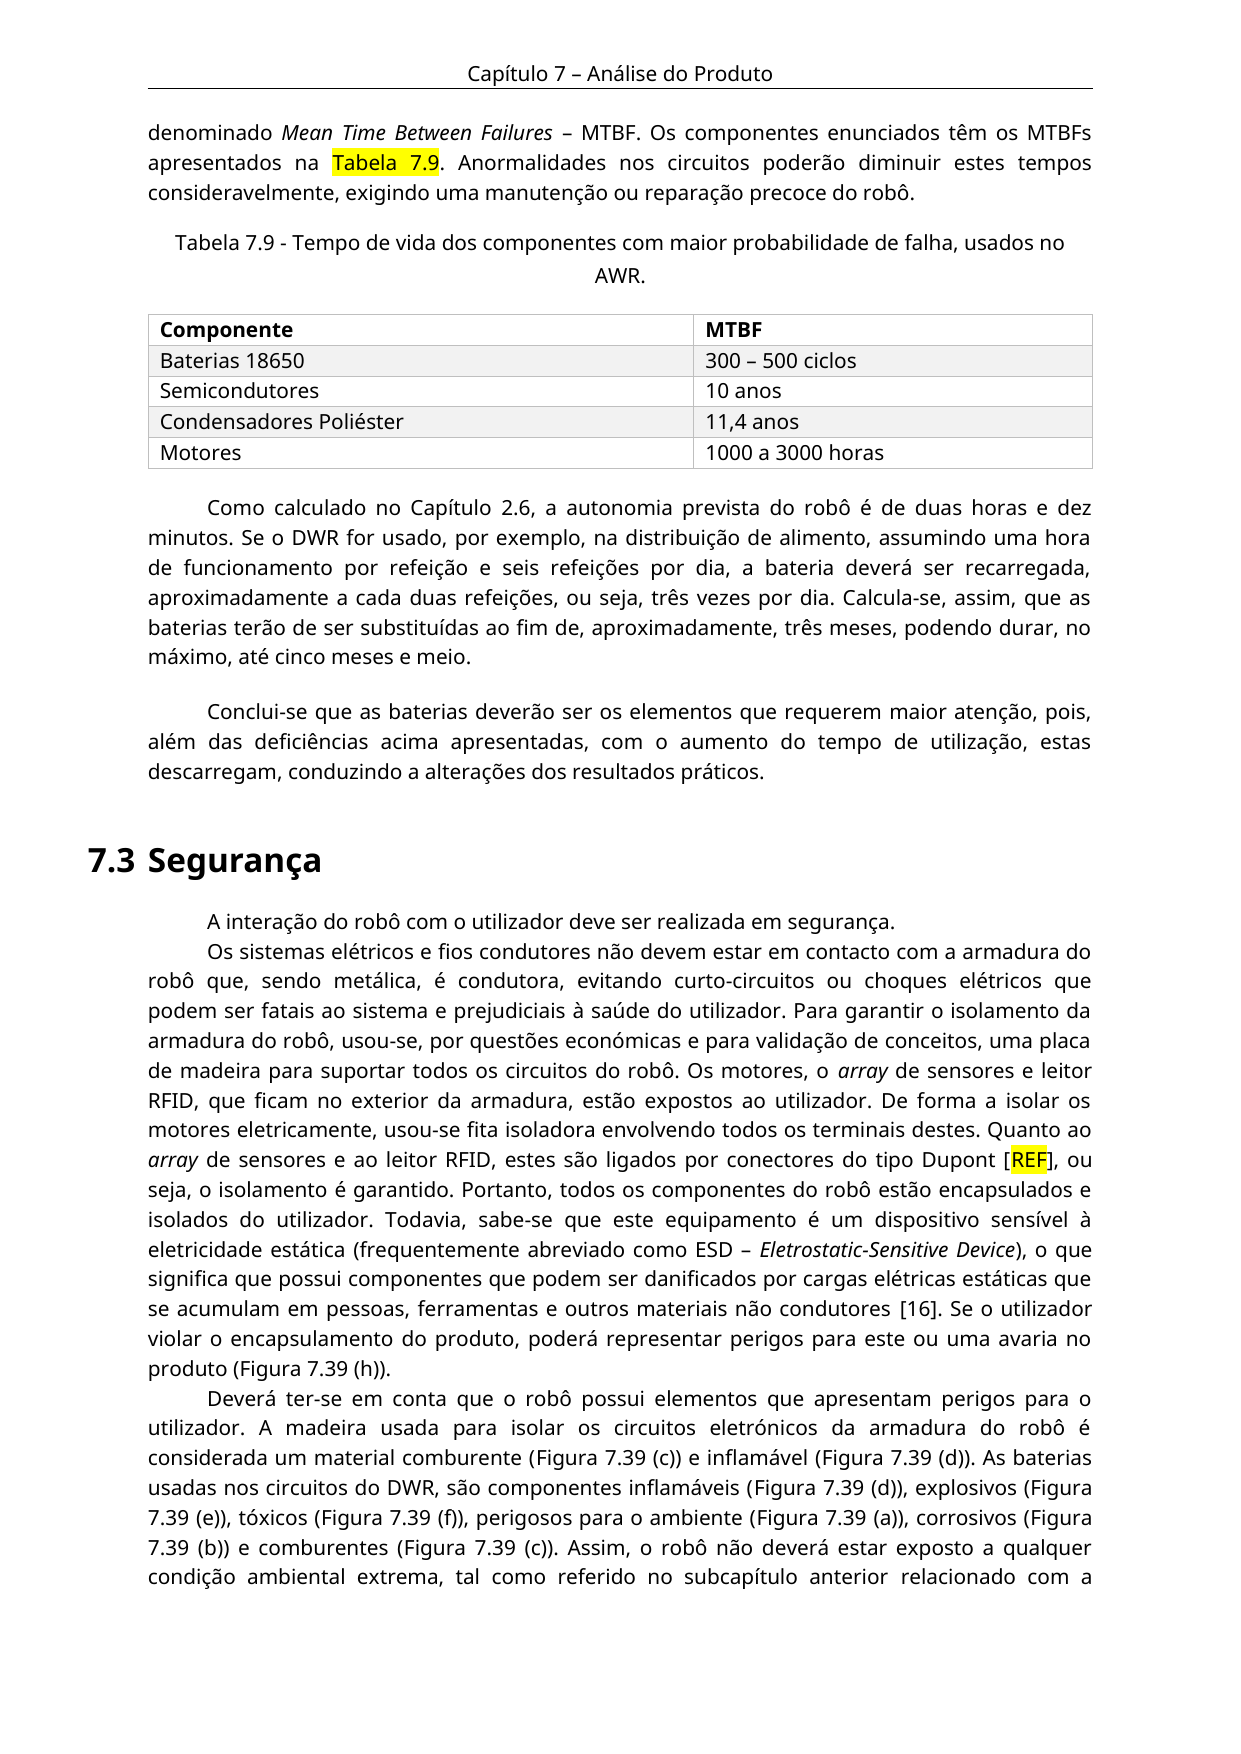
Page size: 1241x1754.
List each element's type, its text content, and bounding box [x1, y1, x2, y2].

table_cell Condensadores Poliéster [149, 407, 693, 437]
text Como calculado no Capítulo 2.6, a autonomia prevista do robô é de duas horas e dez minutos. Se o DWR for usado, por exemplo, na distribuição de alimento, assumindo uma hora de funcionamento por refeição e seis refeições por dia, a bateria deverá ser recarregada, aproximadamente a cada duas refeições, ou seja, três vezes por dia. Calcula-se, assim, que as baterias terão de ser substituídas ao fim de, aproximadamente, três meses, podendo durar, no máximo, até cinco meses e meio. [148, 493, 1092, 671]
table_cell Semicondutores [149, 377, 693, 406]
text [148, 1384, 1092, 1591]
table_cell Motores [149, 438, 693, 467]
table_cell Baterias 18650 [149, 346, 693, 376]
text Os sistemas elétricos e fios condutores não devem estar em contacto com a armadura do robô que, sendo metálica, é condutora, evitando curto-circuitos ou choques elétricos que podem ser fatais ao sistema e prejudiciais à saúde do utilizador. Para garantir o isolamento da armadura do robô, usou-se, por questões económicas e para validação de conceitos, uma placa de madeira para suportar todos os circuitos do robô. Os motores, o array de sensores e leitor RFID, que ficam no exterior da armadura, estão expostos ao utilizador. De forma a isolar os motores eletricamente, usou-se fita isoladora envolvendo todos os terminais destes. Quanto ao array de sensores e ao leitor RFID, estes são ligados por conectores do tipo Dupont [REF], ou seja, o isolamento é garantido. Portanto, todos os componentes do robô estão encapsulados e isolados do utilizador. Todavia, sabe-se que este equipamento é um dispositivo sensível à eletricidade estática (frequentemente abreviado como ESD – Eletrostatic-Sensitive Device), o que significa que possui componentes que podem ser danificados por cargas elétricas estáticas que se acumulam em pessoas, ferramentas e outros materiais não condutores . Se o utilizador violar o encapsulamento do produto, poderá representar perigos para este ou uma avaria no produto (Figura 7.2 (h)). [148, 937, 1092, 1382]
text Conclui-se que as baterias deverão ser os elementos que requerem maior atenção, pois, além das deficiências acima apresentadas, com o aumento do tempo de utilização, estas descarregam, conduzindo a alterações dos resultados práticos. [148, 697, 1092, 785]
table_cell 10 anos [694, 377, 1092, 406]
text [148, 118, 1092, 206]
table_cell 300 – 500 ciclos [694, 346, 1092, 376]
table_header Componente [149, 315, 693, 345]
table_cell 11,4 anos [694, 407, 1092, 437]
text A interação do robô com o utilizador deve ser realizada em segurança. [148, 907, 1092, 936]
table_cell 1000 a 3000 horas [694, 438, 1092, 467]
table_header MTBF [694, 315, 1092, 345]
subtitle Segurança [88, 837, 1092, 882]
